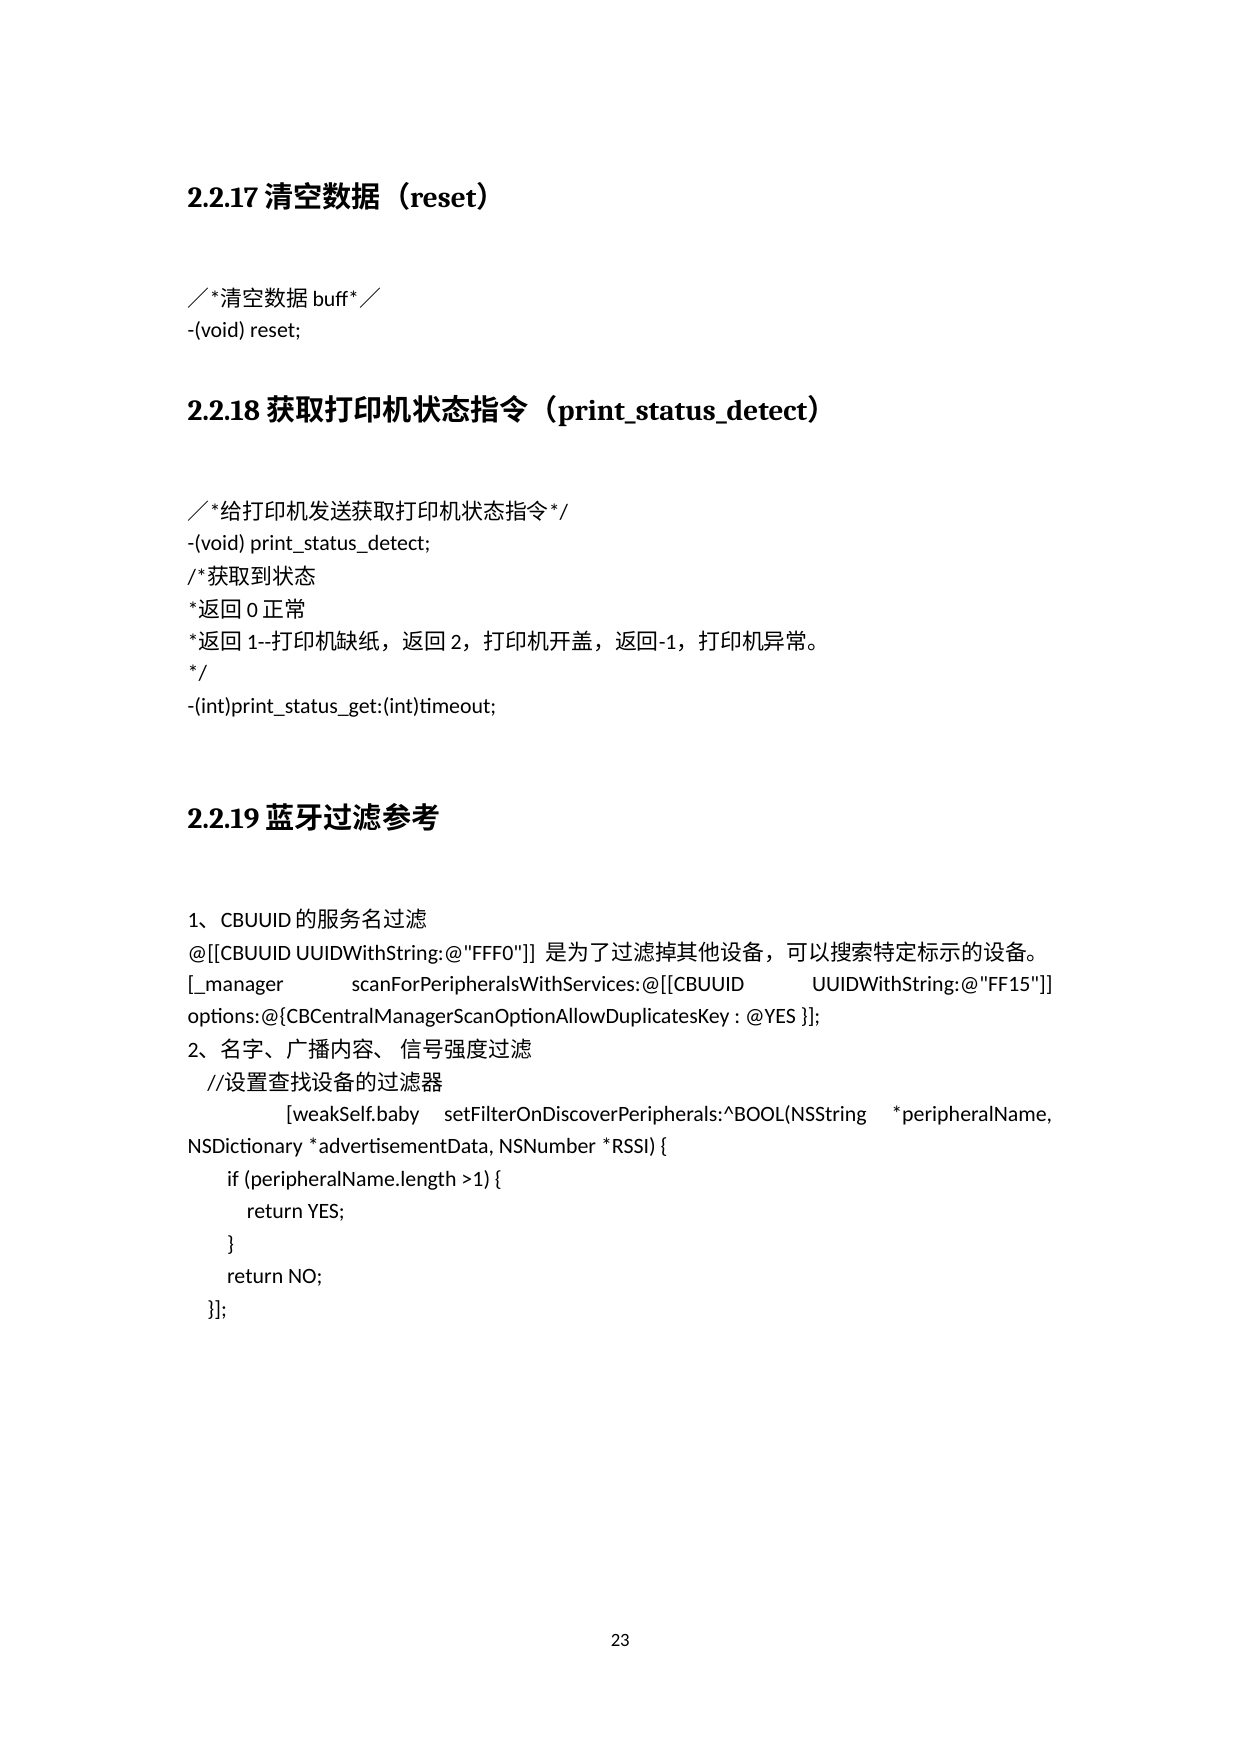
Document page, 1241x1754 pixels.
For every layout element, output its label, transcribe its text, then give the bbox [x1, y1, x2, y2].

text 2、名字、广播内容、 信号强度过滤 [187, 1032, 1053, 1064]
text //设置查找设备的过滤器 [187, 1064, 1053, 1097]
text *返回0正常 [187, 591, 1053, 624]
text /*获取到状态 [187, 559, 1053, 591]
text 1、CBUUID的服务名过滤 [187, 902, 1053, 934]
text *返回1--打印机缺纸，返回2，打印机开盖，返回-1，打印机异常。 [187, 624, 1053, 656]
text [_manager scanForPeripheralsWithServices:@[[CBUUID UUIDWithString:@"FF15"]] options:@{CBCentralManagerScanOptionAllowDuplicatesKey : @YES }]; [187, 967, 1053, 1032]
text -(void) reset; [187, 313, 1053, 346]
subtitle 2.2.17清空数据（reset） [187, 162, 1053, 227]
subtitle 2.2.18获取打印机状态指令（print_status_detect） [187, 375, 1053, 440]
text ／*清空数据buff*／ [187, 281, 1053, 313]
text */ [187, 656, 1053, 689]
text return NO; [187, 1259, 1053, 1292]
subtitle 2.2.19蓝牙过滤参考 [187, 783, 1053, 848]
text } [187, 1227, 1053, 1259]
text if (peripheralName.length >1) { [187, 1162, 1053, 1194]
text -(void) print_status_detect; [187, 526, 1053, 559]
text }]; [187, 1292, 1053, 1324]
text ／*给打印机发送获取打印机状态指令*/ [187, 494, 1053, 526]
text @[[CBUUID UUIDWithString:@"FFF0"]] 是为了过滤掉其他设备，可以搜索特定标示的设备。 [187, 934, 1053, 967]
text -(int)print_status_get:(int)timeout; [187, 689, 1053, 721]
text [weakSelf.baby setFilterOnDiscoverPeripherals:^BOOL(NSString *peripheralName, NSDictionary *advertisementData, NSNumber *RSSI) { [187, 1097, 1053, 1162]
text return YES; [187, 1194, 1053, 1227]
